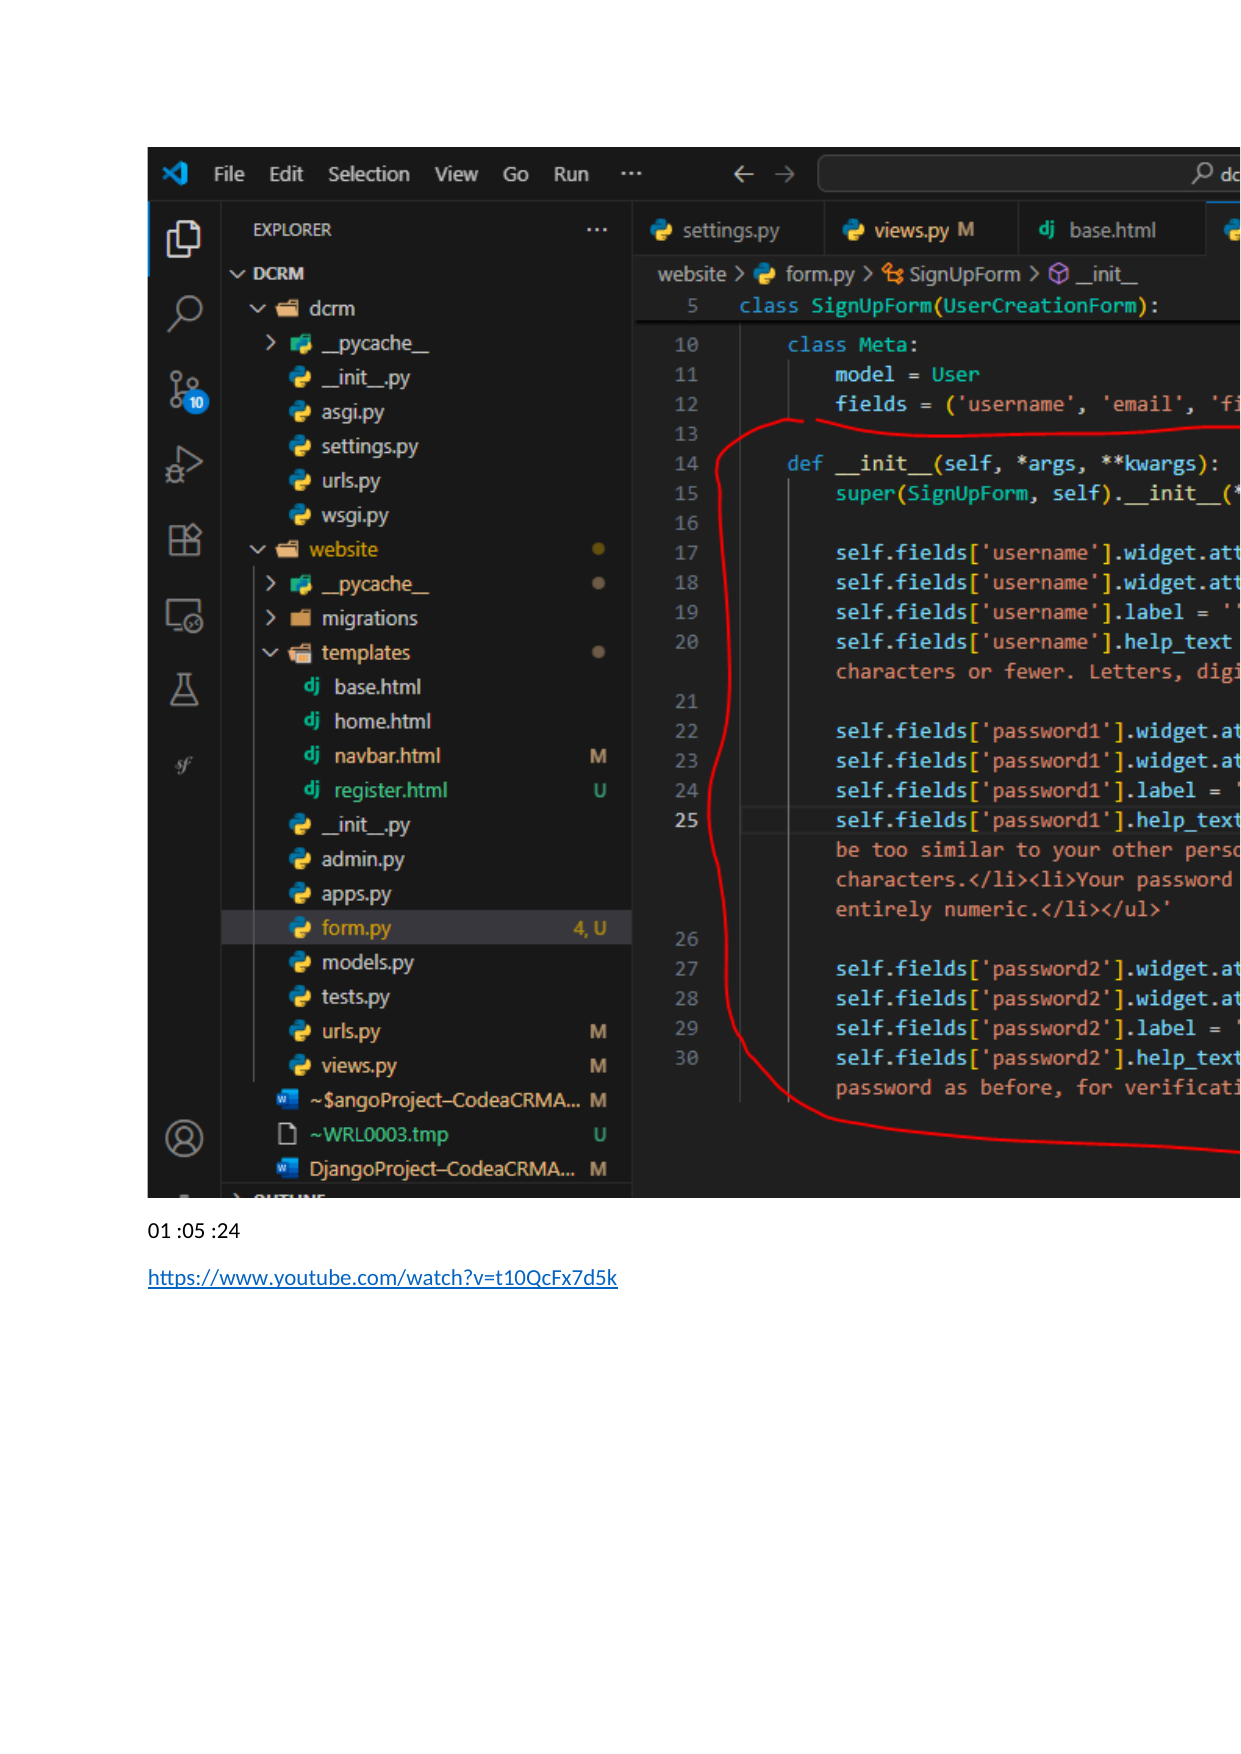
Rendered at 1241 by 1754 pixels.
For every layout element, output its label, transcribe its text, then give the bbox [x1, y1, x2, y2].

picture [147, 147, 1241, 1198]
text 01 :05 :24 [148, 1216, 1093, 1244]
text https://www.youtube.com/watch?v=t10QcFx7d5k [148, 1263, 1093, 1291]
